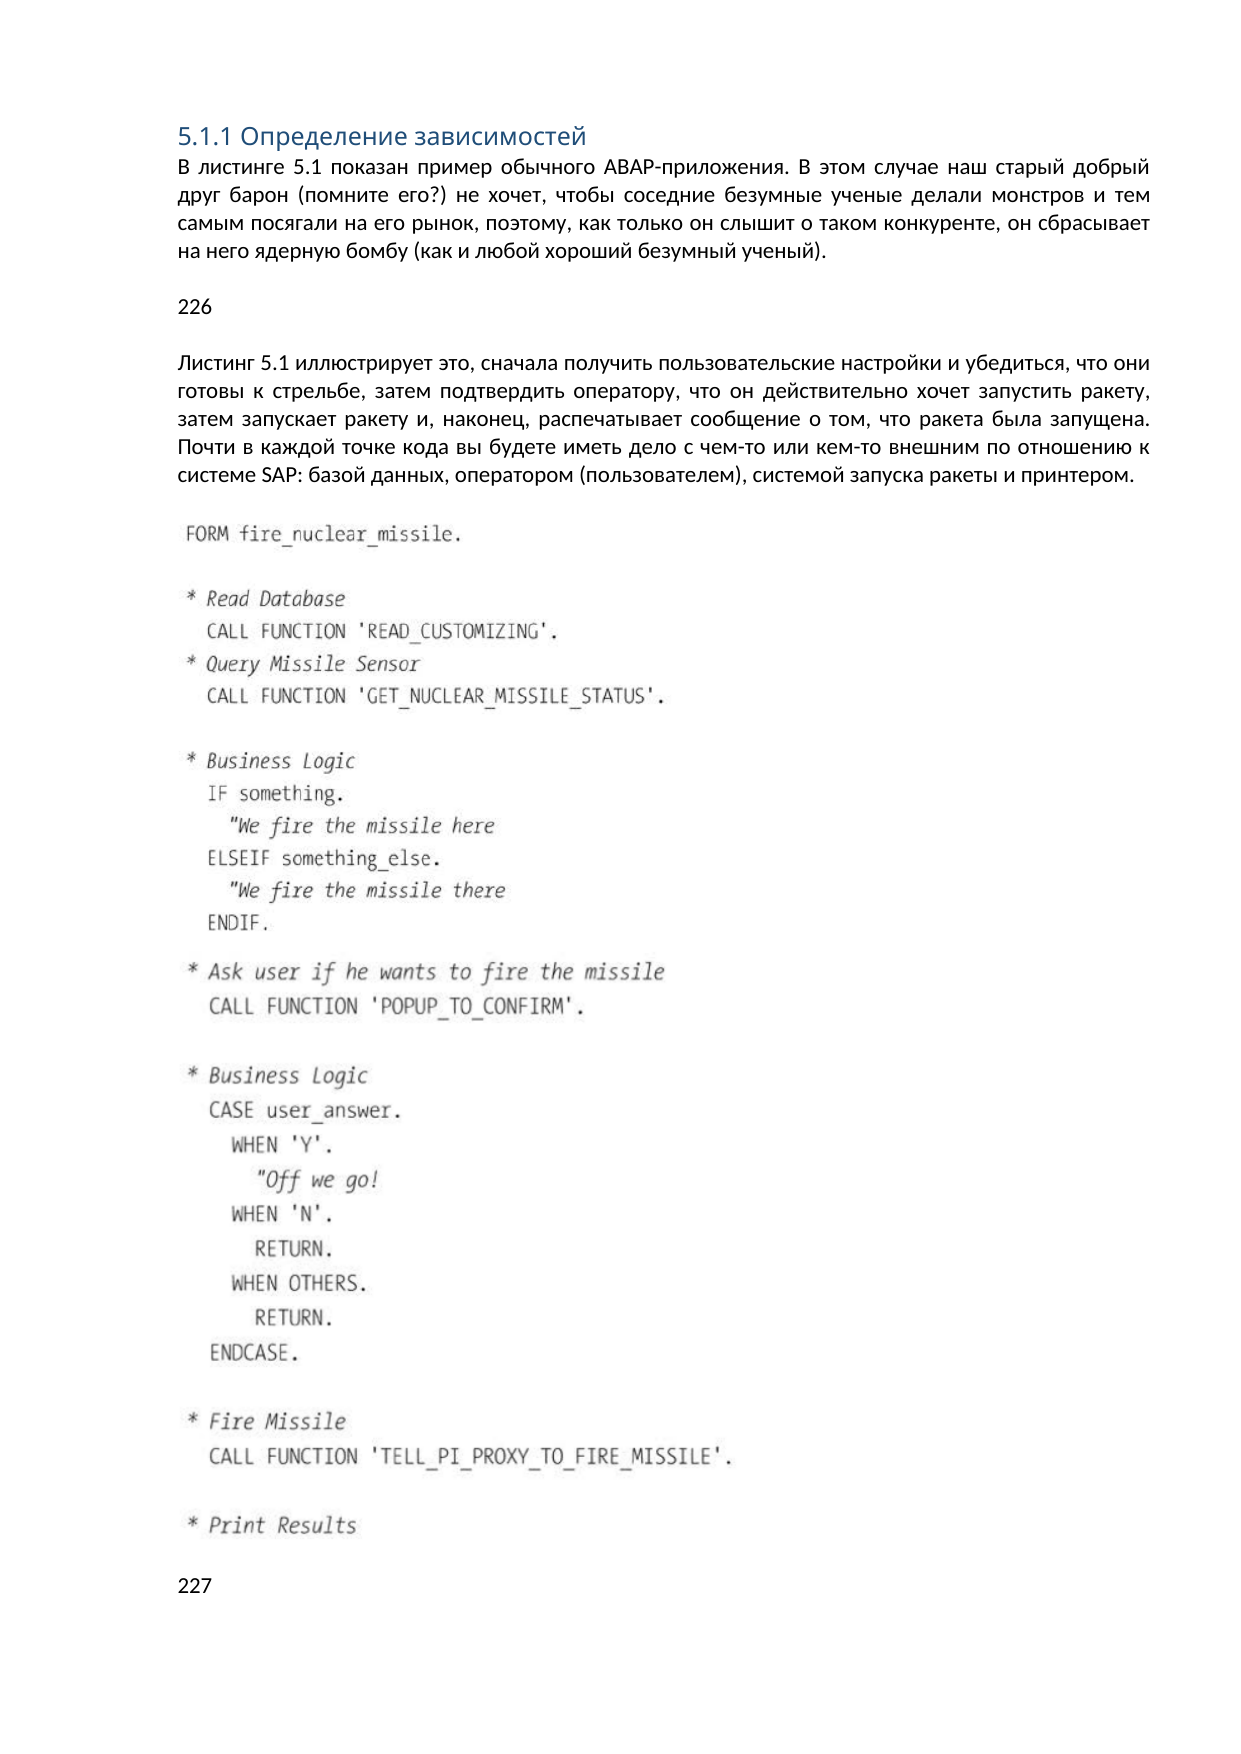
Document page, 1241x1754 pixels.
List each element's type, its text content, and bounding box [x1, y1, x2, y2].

subtitle 5.1.1 Определение зависимостей [177, 118, 1152, 152]
text 226 [177, 292, 1152, 320]
text Листинг 5.1 иллюстрирует это, сначала получить пользовательские настройки и убедиться, что они готовы к стрельбе, затем подтвердить оператору, что он действительно хочет запустить ракету, затем запускает ракету и, наконец, распечатывает сообщение о том, что ракета была запущена. Почти в каждой точке кода вы будете иметь дело с чем-то или кем-то внешним по отношению к системе SAP: базой данных, оператором (пользователем), системой запуска ракеты и принтером. [177, 348, 1152, 488]
text В листинге 5.1 показан пример обычного ABAP-приложения. В этом случае наш старый добрый друг барон (помните его?) не хочет, чтобы соседние безумные ученые делали монстров и тем самым посягали на его рынок, поэтому, как только он слышит о таком конкуренте, он сбрасывает на него ядерную бомбу (как и любой хороший безумный ученый). [177, 152, 1152, 264]
text 227 [177, 1571, 1152, 1599]
picture [177, 516, 740, 1544]
